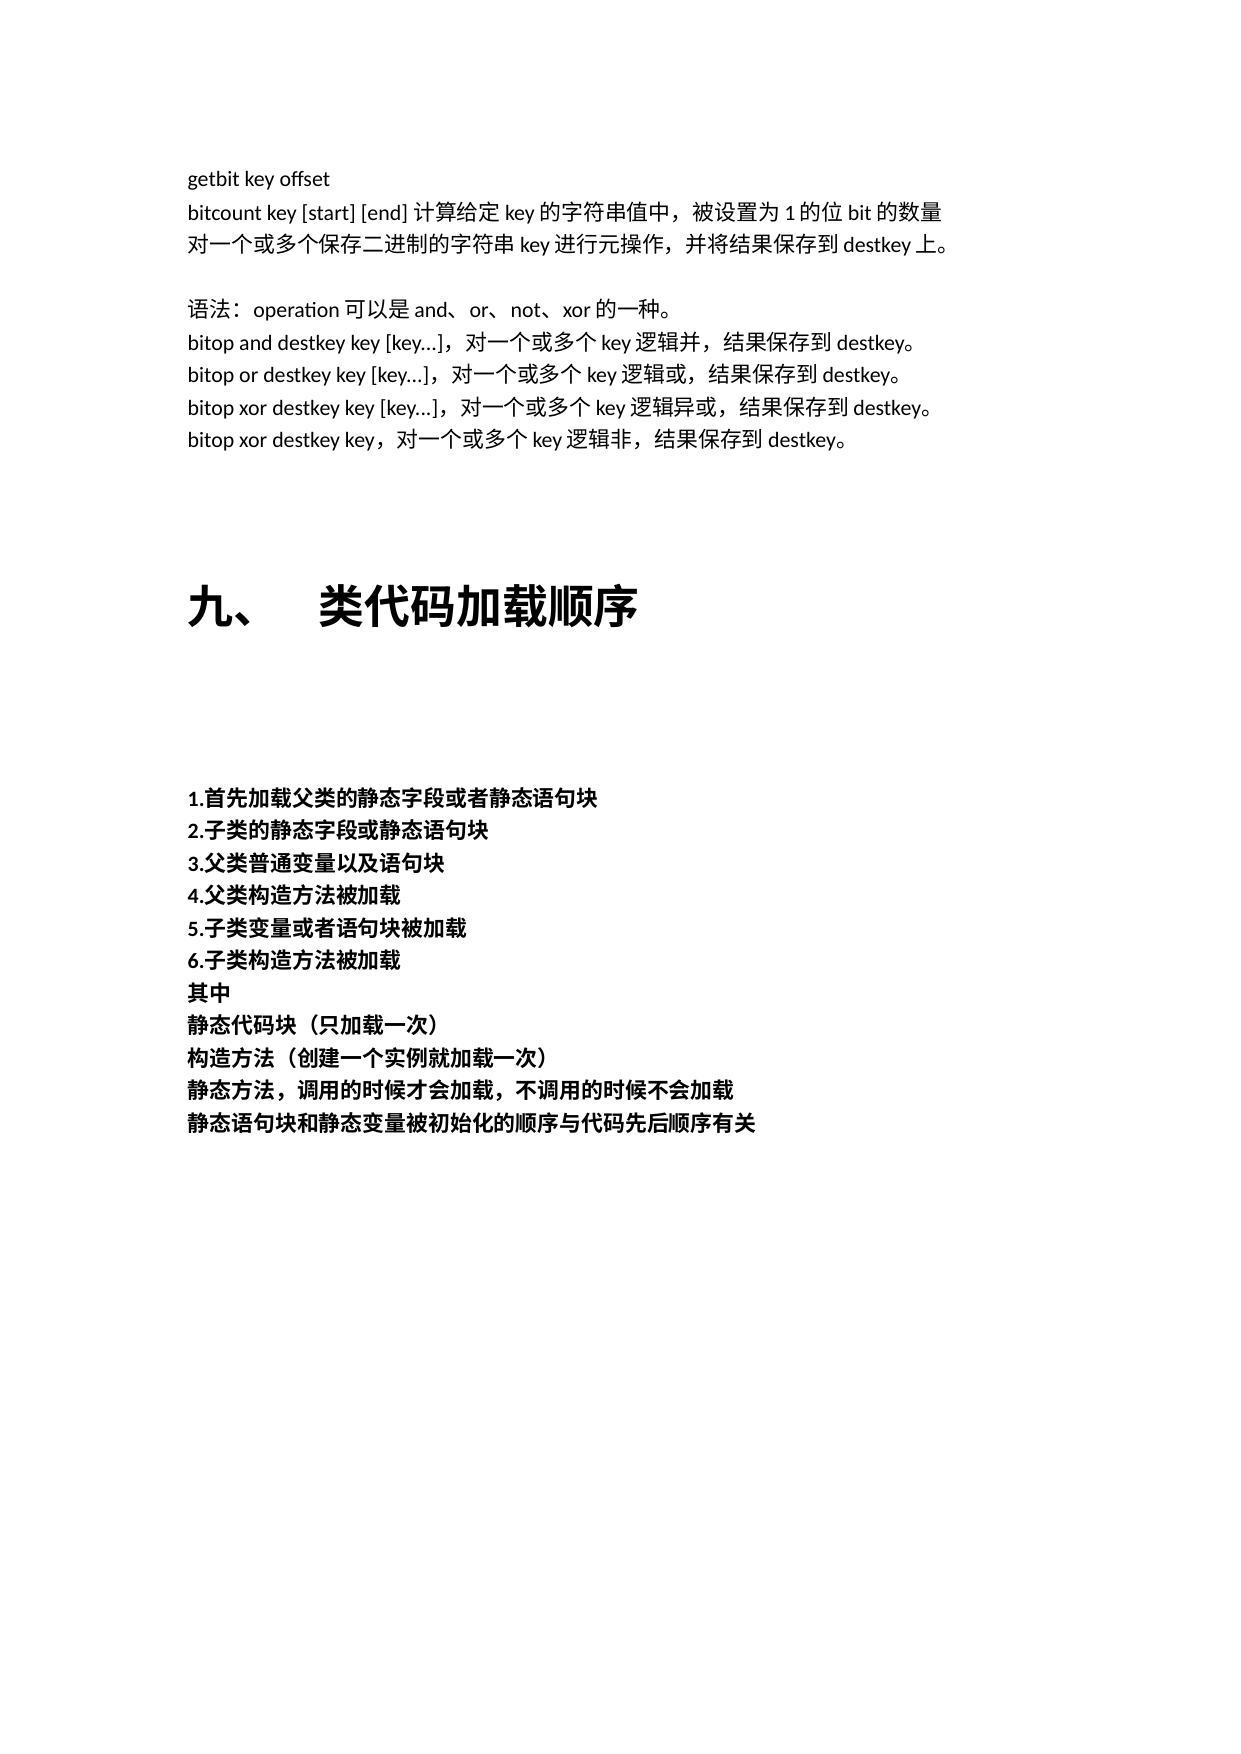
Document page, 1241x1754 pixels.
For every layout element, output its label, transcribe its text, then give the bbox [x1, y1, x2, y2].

text 2.子类的静态字段或静态语句块 [187, 813, 1053, 845]
text getbit key offset [187, 162, 1053, 194]
text bitop xor destkey key，对一个或多个key逻辑非，结果保存到destkey。 [187, 422, 1053, 454]
subtitle 类代码加载顺序 [187, 555, 1053, 652]
text 其中 [187, 975, 1053, 1008]
text bitcount key [start] [end] 计算给定key的字符串值中，被设置为1的位bit的数量 [187, 194, 1053, 227]
text 5.子类变量或者语句块被加载 [187, 910, 1053, 943]
text 对一个或多个保存二进制的字符串key进行元操作，并将结果保存到destkey上。 [187, 227, 1053, 259]
text 语法：operation可以是and、or、not、xor的一种。 [187, 292, 1053, 324]
text bitop or destkey key [key...]，对一个或多个key逻辑或，结果保存到destkey。 [187, 357, 1053, 389]
text 1.首先加载父类的静态字段或者静态语句块 [187, 780, 1053, 813]
text bitop and destkey key [key...]，对一个或多个key逻辑并，结果保存到destkey。 [187, 324, 1053, 357]
text 静态语句块和静态变量被初始化的顺序与代码先后顺序有关 [187, 1105, 1053, 1138]
text 3.父类普通变量以及语句块 [187, 845, 1053, 878]
text 静态方法，调用的时候才会加载，不调用的时候不会加载 [187, 1073, 1053, 1105]
text 6.子类构造方法被加载 [187, 943, 1053, 975]
text 4.父类构造方法被加载 [187, 878, 1053, 910]
text 静态代码块（只加载一次） [187, 1008, 1053, 1040]
text bitop xor destkey key [key...]，对一个或多个key逻辑异或，结果保存到destkey。 [187, 389, 1053, 422]
text 构造方法（创建一个实例就加载一次） [187, 1040, 1053, 1073]
